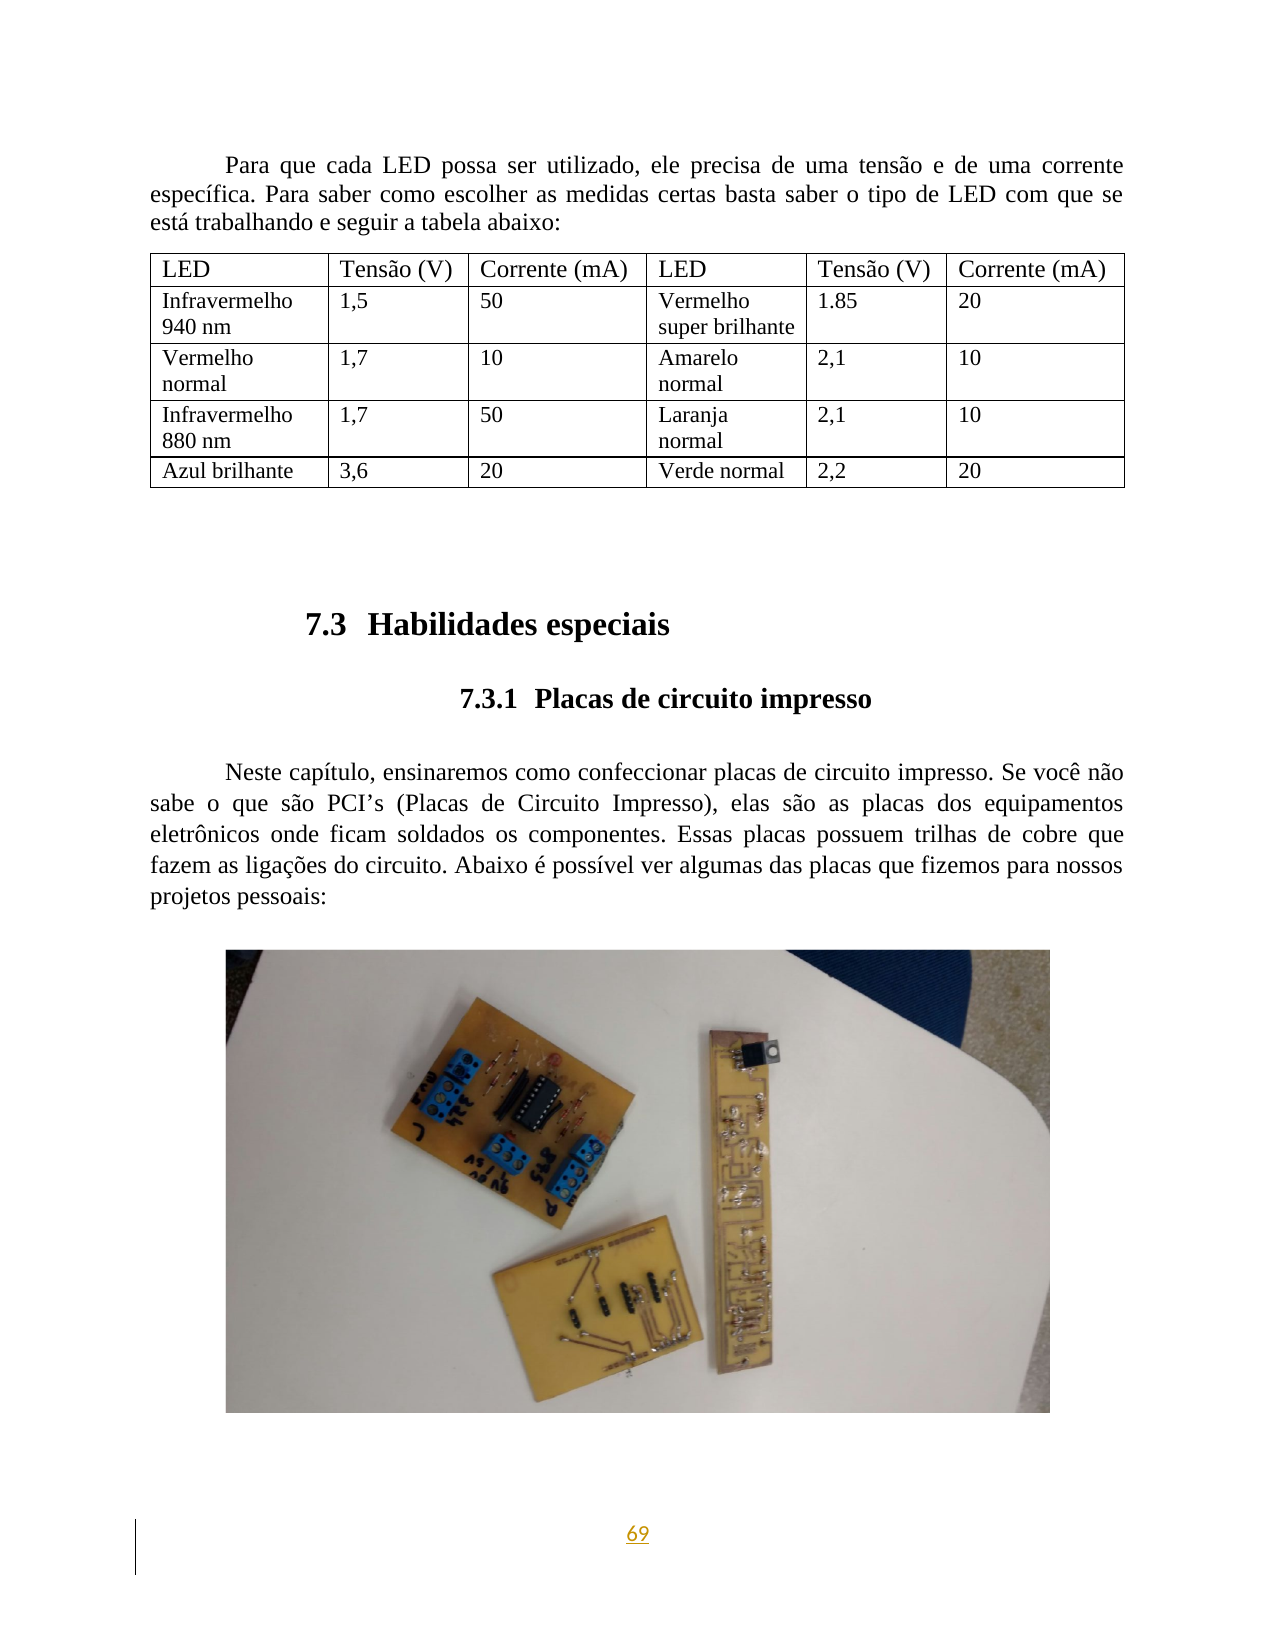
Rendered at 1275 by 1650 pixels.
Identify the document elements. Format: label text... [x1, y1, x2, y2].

table_cell 1,5 [329, 287, 468, 343]
table_header Tensão (V) [807, 254, 946, 286]
table_cell 50 [469, 287, 646, 343]
table_cell 1,7 [329, 344, 468, 399]
table_cell 1.85 [807, 287, 946, 343]
text Para que cada LED possa ser utilizado, ele precisa de uma tensão e de uma corrente específica. Para saber como escolher as medidas certas basta saber o tipo de LED com que se está trabalhando e seguir a tabela abaixo: [150, 150, 1125, 236]
table_cell Amarelo normal [647, 344, 806, 399]
table_cell Verde normal [647, 458, 806, 487]
text Neste capítulo, ensinaremos como confeccionar placas de circuito impresso. Se você não sabe o que são PCI’s (Placas de Circuito Impresso), elas são as placas dos equipamentos eletrônicos onde ficam soldados os componentes. Essas placas possuem trilhas de cobre que fazem as ligações do circuito. Abaixo é possível ver algumas das placas que fizemos para nossos projetos pessoais: [150, 757, 1125, 910]
table_cell Infravermelho 940 nm [151, 287, 328, 343]
table_cell 1,7 [329, 401, 468, 456]
table_cell 3,6 [329, 458, 468, 487]
table_header Corrente (mA) [469, 254, 646, 286]
table_cell 2,1 [807, 401, 946, 456]
table_cell 10 [947, 401, 1124, 456]
table_cell Vermelho super brilhante [647, 287, 806, 343]
table_cell 2,1 [807, 344, 946, 399]
table_cell 50 [469, 401, 646, 456]
table_header LED [647, 254, 806, 286]
table_cell 20 [947, 287, 1124, 343]
table_cell Laranja normal [647, 401, 806, 456]
list Placas de circuito impresso [459, 682, 1125, 715]
table_header Corrente (mA) [947, 254, 1124, 286]
table_cell Azul brilhante [151, 458, 328, 487]
table_cell 20 [947, 458, 1124, 487]
table_cell 2,2 [807, 458, 946, 487]
list Habilidades especiais [305, 604, 1125, 642]
table_cell 10 [469, 344, 646, 399]
table_header Tensão (V) [329, 254, 468, 286]
table_cell Vermelho normal [151, 344, 328, 399]
table_cell 20 [469, 458, 646, 487]
picture [227, 950, 1050, 1413]
table_cell Infravermelho 880 nm [151, 401, 328, 456]
table_cell 10 [947, 344, 1124, 399]
table_header LED [151, 254, 328, 286]
